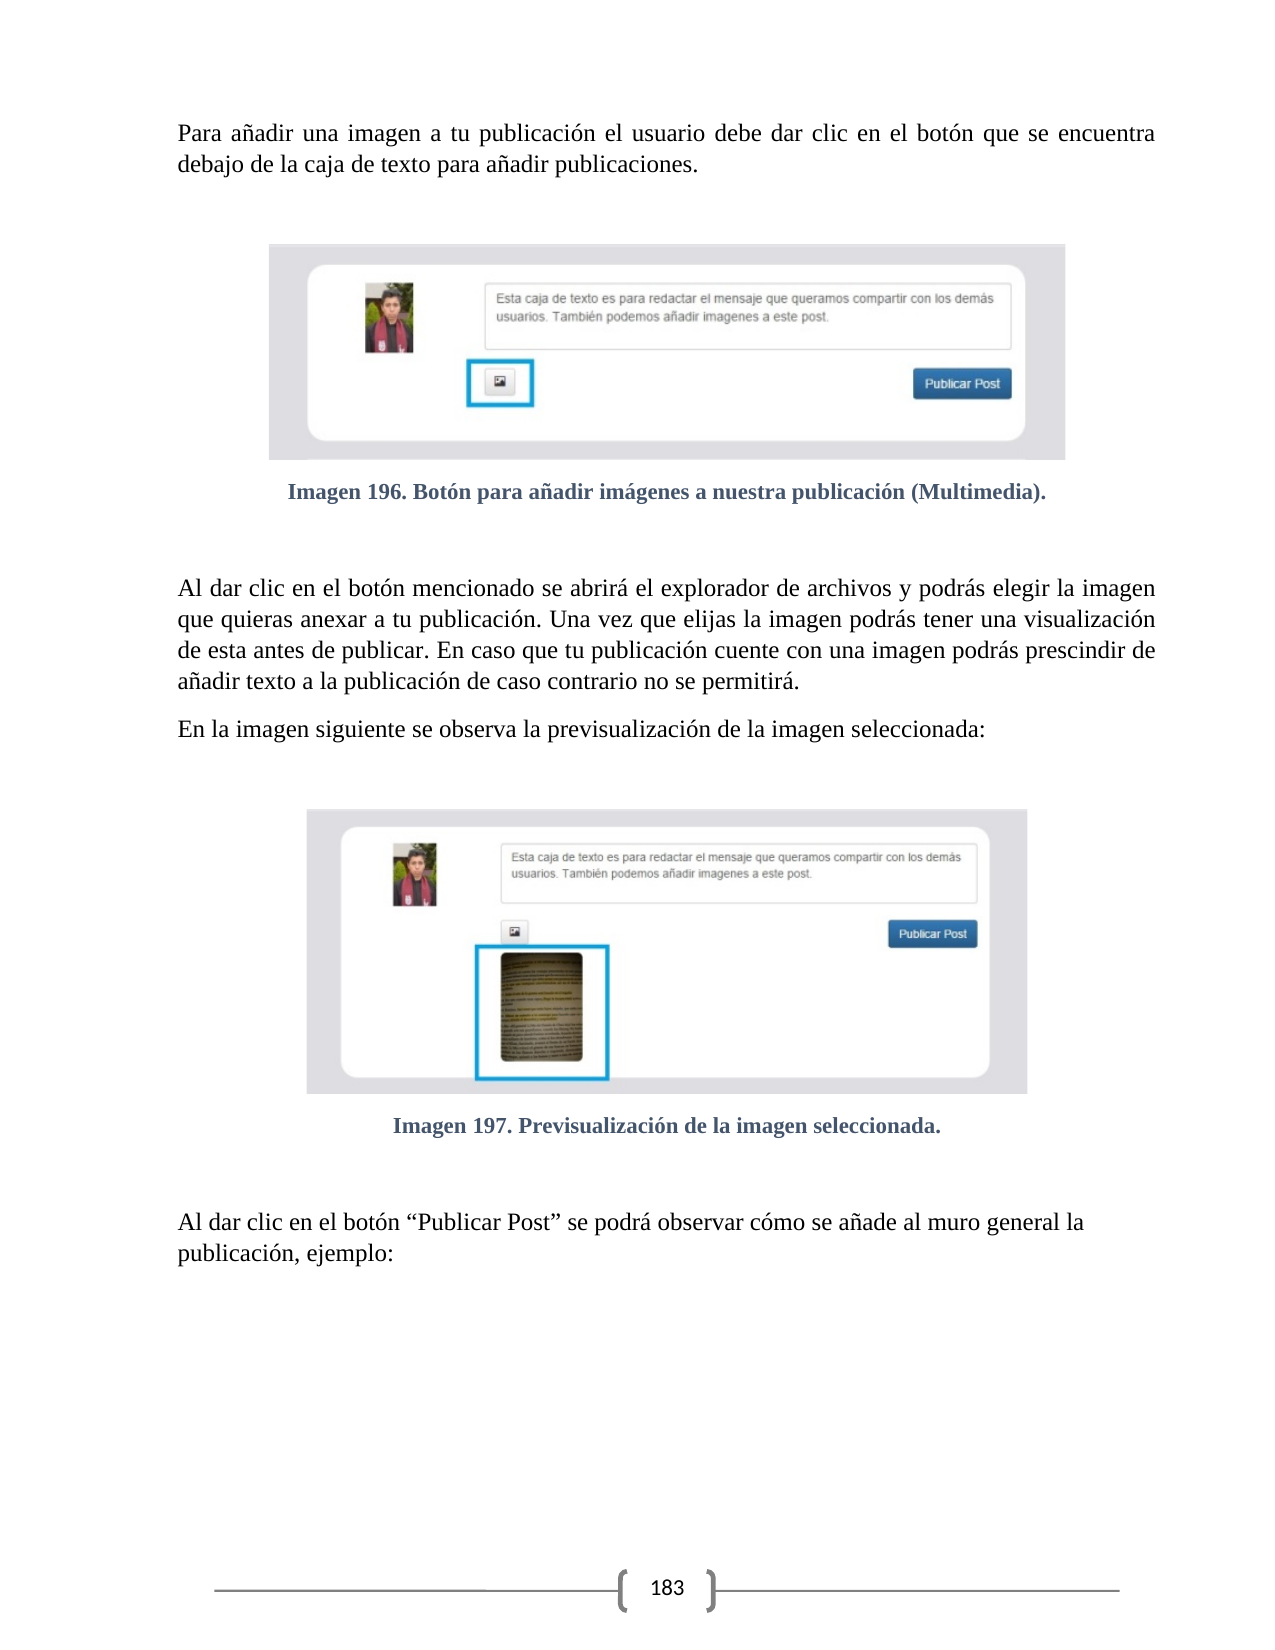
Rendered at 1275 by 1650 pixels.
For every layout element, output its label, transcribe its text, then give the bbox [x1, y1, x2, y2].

picture [268, 244, 1066, 460]
text Al dar clic en el botón “Publicar Post” se podrá observar cómo se añade al muro general la publicación, ejemplo: [177, 1207, 1157, 1267]
text Imagen 196. Botón para añadir imágenes a nuestra publicación (Multimedia). [177, 478, 1157, 504]
text En la imagen siguiente se observa la previsualización de la imagen seleccionada: [177, 714, 1157, 742]
picture [306, 809, 1028, 1094]
text Al dar clic en el botón mencionado se abrirá el explorador de archivos y podrás elegir la imagen que quieras anexar a tu publicación. Una vez que elijas la imagen podrás tener una visualización de esta antes de publicar. En caso que tu publicación cuente con una imagen podrás prescindir de añadir texto a la publicación de caso contrario no se permitirá. [177, 573, 1157, 695]
text Para añadir una imagen a tu publicación el usuario debe dar clic en el botón que se encuentra debajo de la caja de texto para añadir publicaciones. [177, 118, 1157, 178]
text Imagen 197. Previsualización de la imagen seleccionada. [177, 1112, 1157, 1139]
